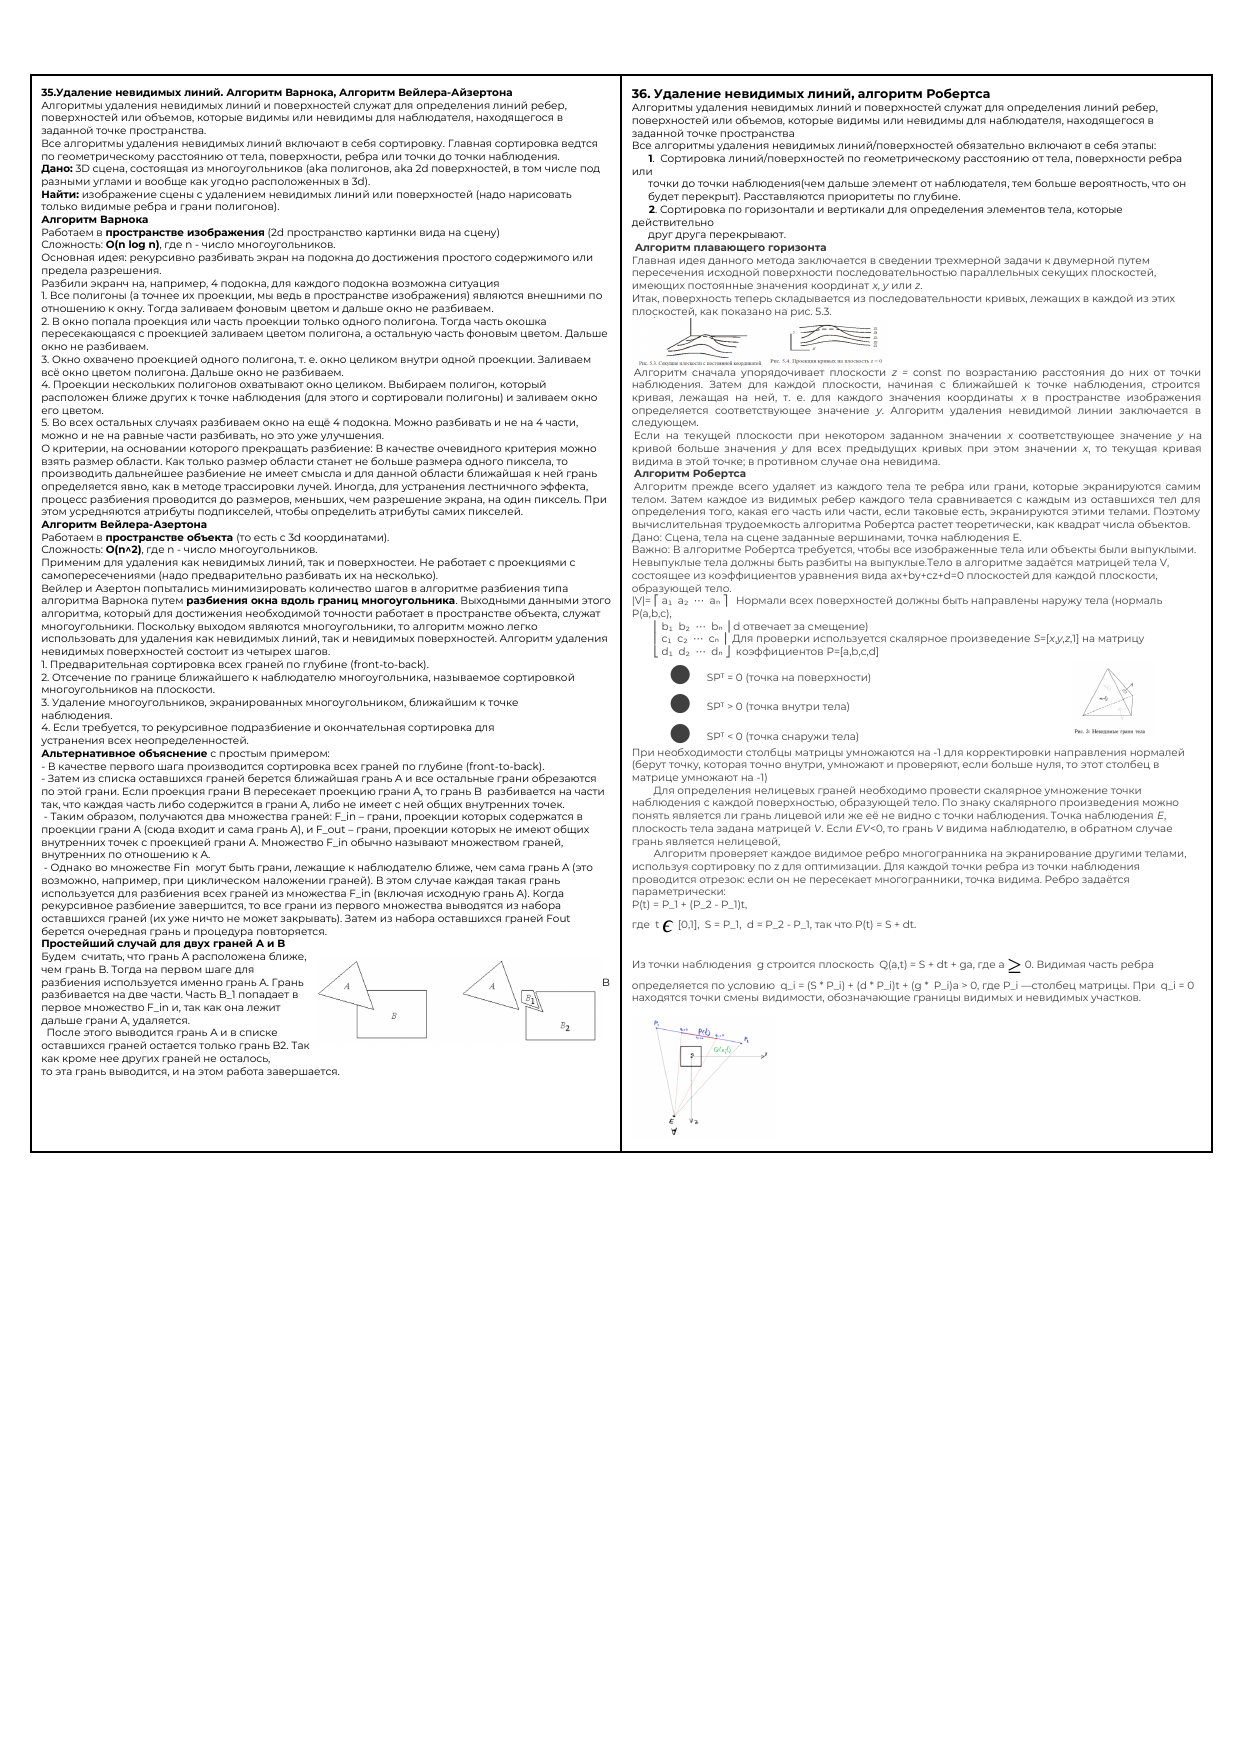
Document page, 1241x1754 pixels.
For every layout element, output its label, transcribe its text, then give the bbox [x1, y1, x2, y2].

picture [1072, 662, 1155, 736]
table_cell 36. Удаление невидимых линий, алгоритм Робертса Алгоритмы удаления невидимых линий и поверхностей служат для определения линий ребер, поверхностей или объемов, которые видимы или невидимы для наблюдателя, находящегося в заданной точке пространства Все алгоритмы удаления невидимых линий/поверхностей обязательно включают в себя этапы: 1. Сортировка линий/поверхностей по геометрическому расстоянию от тела, поверхности ребра или точки до точки наблюдения(чем дальше элемент от наблюдателя, тем больше вероятность, что он будет перекрыт). Расставляются приоритеты по глубине. 2. Сортировка по горизонтали и вертикали для определения элементов тела, которые действительно друг друга перекрывают. Алгоритм плавающего горизонта Главная идея данного метода заключается в сведении трехмерной задачи к двумерной путем пересечения исходной поверхности последовательностью параллельных секущих плоскостей, имеющих постоянные значения координат х, у или z. Итак, поверхность теперь складывается из последовательности кривых, лежащих в каждой из этих плоскостей, как показано на рис. 5.3. Алгоритм сначала упорядочивает плоскости z = const по возрастанию расстояния до них от точки наблюдения. Затем для каждой плоскости, начиная с ближайшей к точке наблюдения, строится кривая, лежащая на ней, т. е. для каждого значения координаты х в пространстве изображения определяется соответствующее значение y. Алгоритм удаления невидимой линии заключается в следующем. Если на текущей плоскости при некотором заданном значении x соответствующее значение у на кривой больше значения y для всех предыдущих кривых при этом значении x, то текущая кривая видима в этой точке; в противном случае она невидима. Алгоритм Робертса Алгоритм прежде всего удаляет из каждого тела те ребра или грани, которые экранируются самим телом. Затем каждое из видимых ребер каждого тела сравнивается с каждым из оставшихся тел для определения того, какая его часть или части, если таковые есть, экранируются этими телами. Поэтому вычислительная трудоемкость алгоритма Робертса растет теоретически, как квадрат числа объектов. Дано: Сцена, тела на сцене заданные вершинами, точка наблюдения E. Важно: В алгоритме Робертса требуется, чтобы все изображенные тела или объекты были выпуклыми. Невыпуклые тела должны быть разбиты на выпуклые.Тело в алгоритме задаётся матрицей тела V, состоящее из коэффициентов уравнения вида ax+by+cz+d=0 плоскостей для каждой плоскости, образующей тело. |V|= ⎡ a₁ a₂ ⋯ aₙ ⎤ Нормали всех поверхностей должны быть направлены наружу тела (нормаль P(a,b,c), ⎢ b₁ b₂ ⋯ bₙ ⎥ d отвечает за смещение) ⎢ c₁ c₂ ⋯ cₙ ⎥ Для проверки используется скалярное произведение S=[x,y,z,1] на матрицу ⎣ d₁ d₂ ⋯ dₙ ⎦ коэффициентов P=[a,b,c,d] SPᵀ = 0 (точка на поверхности) SPᵀ > 0 (точка внутри тела) SPᵀ < 0 (точка снаружи тела) При необходимости столбцы матрицы умножаются на -1 для корректировки направления нормалей (берут точку, которая точно внутри, умножают и проверяют, если больше нуля, то этот столбец в матрице умножают на -1) Для определения нелицевых граней необходимо провести скалярное умножение точки наблюдения с каждой поверхностью, образующей тело. По знаку скалярного произведения можно понять является ли грань лицевой или же её не видно с точки наблюдения. Точка наблюдения E, плоскость тела задана матрицей V. Если EV<0, то грань V видима наблюдателю, в обратном случае грань является нелицевой, Алгоритм проверяет каждое видимое ребро многогранника на экранирование другими телами, используя сортировку по z для оптимизации. Для каждой точки ребра из точки наблюдения проводится отрезок: если он не пересекает многогранники, точка видима. Ребро задаётся параметрически: P(t) = P_1 + (P_2 - P_1)t, где t [0,1], S = P_1, d = P_2 - P_1, так что P(t) = S + dt. Из точки наблюдения g строится плоскость Q(a,t) = S + dt + ga, где a 0. Видимая часть ребра определяется по условию q_i = (S * P_i) + (d * P_i)t + (g * P_i)a > 0, где P_i —столбец матрицы. При q_i = 0 находятся точки смены видимости, обозначающие границы видимых и невидимых участков. [622, 76, 1211, 1151]
picture [631, 317, 887, 366]
picture [314, 955, 602, 1046]
table_cell 35.Удаление невидимых линий. Алгоритм Варнока, Алгоритм Вейлера-Айзертона Алгоритмы удаления невидимых линий и поверхностей служат для определения линий ребер, поверхностей или объемов, которые видимы или невидимы для наблюдателя, находящегося в заданной точке пространства. Все алгоритмы удаления невидимых линий включают в себя сортировку. Главная сортировка ведтся по геометрическому расстоянию от тела, поверхности, ребра или точки до точки наблюдения. Дано: 3D сцена, состоящая из многоугольников (aka полигонов, aka 2d поверхностей, в том числе под разными углами и вообще как угодно расположенных в 3d). Найти: изображение сцены с удалением невидимых линий или поверхностей (надо нарисовать только видимые ребра и грани полигонов). Алгоритм Варнока Работаем в пространстве изображения (2d пространство картинки вида на сцену) Сложность: O(n log n), где n - число многоугольников. Основная идея: рекурсивно разбивать экран на подокна до достижения простого содержимого или предела разрешения. Разбили экранч на, например, 4 подокна, для каждого подокна возможна ситуация 1. Все полигоны (а точнее их проекции, мы ведь в пространстве изображения) являются внешними по отношению к окну. Тогда заливаем фоновым цветом и дальше окно не разбиваем. 2. В окно попала проекция или часть проекции только одного полигона. Тогда часть окошка пересекающаяся с проекцией заливаем цветом полигона, а остальную часть фоновым цветом. Дальше окно не разбиваем. 3. Окно охвачено проекцией одного полигона, т. е. окно целиком внутри одной проекции. Заливаем всё окно цветом полигона. Дальше окно не разбиваем. 4. Проекции нескольких полигонов охватывают окно целиком. Выбираем полигон, который расположен ближе других к точке наблюдения (для этого и сортировали полигоны) и заливаем окно его цветом. 5. Во всех остальных случаях разбиваем окно на ещё 4 подокна. Можно разбивать и не на 4 части, можно и не на равные части разбивать, но это уже улучшения. О критерии, на основании которого прекращать разбиение: В качестве очевидного критерия можно взять размер области. Как только размер области станет не больше размера одного пиксела, то производить дальнейшее разбиение не имеет смысла и для данной области ближайшая к ней грань определяется явно, как в методе трассировки лучей. Иногда, для устранения лестничного эффекта, процесс разбиения проводится до размеров, меньших, чем разрешение экрана, на один пиксель. При этом усредняются атрибуты подпикселей, чтобы определить атрибуты самих пикселей. Алгоритм Вейлера-Азертона Работаем в пространстве объекта (то есть с 3d координатами). Сложность: O(n^2), где n - число многоугольников. Применим для удаления как невидимых линий, так и поверхностеи. Не работает с проекциями с самопересечениями (надо предварительно разбивать их на несколько). Вейлер и Азертон попытались минимизировать количество шагов в алгоритме разбиения типа алгоритма Варнока путем разбиения окна вдоль границ многоугольника. Выходными данными этого алгоритма, который для достижения необходимой точности работает в пространстве объекта, служат многоугольники. Поскольку выходом являются многоугольники, то алгоритм можно легко использовать для удаления как невидимых линий, так и невидимых поверхностей. Алгоритм удаления невидимых поверхностей состоит из четырех шагов. 1. Предварительная сортировка всех граней по глубине (front-to-back). 2. Отсечение по границе ближайшего к наблюдателю многоугольника, называемое сортировкой многоугольников на плоскости. 3. Удаление многоугольников, экранированных многоугольником, ближайшим к точке наблюдения. 4. Если требуется, то рекурсивное подразбиение и окончательная сортировка для устранения всех неопределенностей. Альтернативное объяснение с простым примером: - В качестве первого шага производится сортировка всех граней по глубине (front-to-back). - Затем из списка оставшихся граней берется ближайшая грань A и все остальные грани обрезаются по этой грани. Если проекция грани B пересекает проекцию грани A, то грань B разбивается на части так, что каждая часть либо содержится в грани A, либо не имеет с ней общих внутренних точек. - Таким образом, получаются два множества граней: F_in – грани, проекции которых содержатся в проекции грани A (сюда входит и сама грань A), и F_out – грани, проекции которых не имеют общих внутренних точек с проекцией грани A. Множество F_in обычно называют множеством граней, внутренних по отношению к A. - Однако во множестве Fin могут быть грани, лежащие к наблюдателю ближе, чем сама грань A (это возможно, например, при циклическом наложении граней). В этом случае каждая такая грань используется для разбиения всех граней из множества F_in (включая исходную грань A). Когда рекурсивное разбиение завершится, то все грани из первого множества выводятся из набора оставшихся граней (их уже ничто не может закрывать). Затем из набора оставшихся граней Fout берется очередная грань и процедура повторяется. Простейший случай для двух граней A и B Будем считать, что грань A расположена ближе, чем грань B. Тогда на первом шаге для разбиения используется именно грань A. Грань B разбивается на две части. Часть B_1 попадает в первое множество F_in и, так как она лежит дальше грани A, удаляется. После этого выводится грань A и в списке оставшихся граней остается только грань B2. Так как кроме нее других граней не осталось, то эта грань выводится, и на этом работа завершается. [32, 76, 620, 1151]
picture [631, 1017, 777, 1141]
